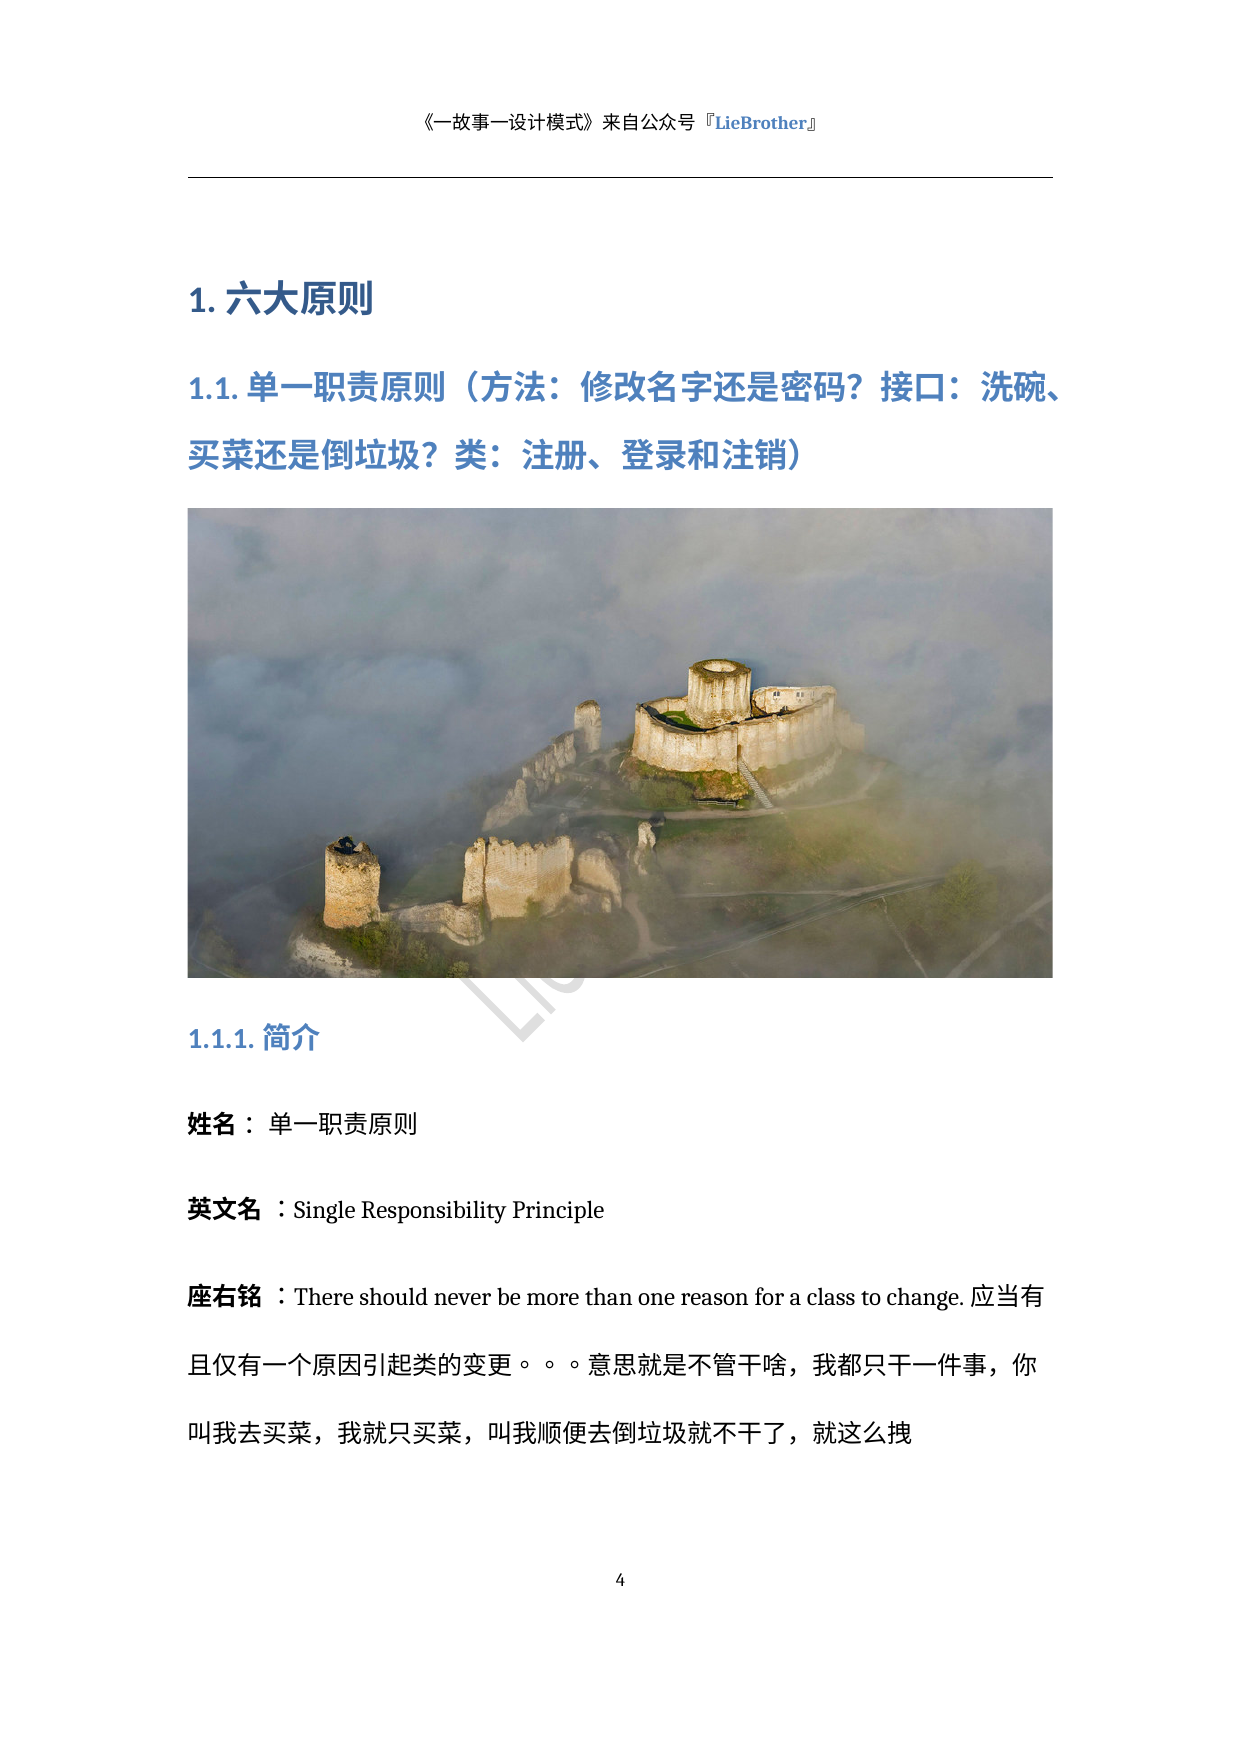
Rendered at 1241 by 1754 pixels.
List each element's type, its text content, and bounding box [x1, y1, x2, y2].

text 英文名 ：Single Responsibility Principle [187, 1175, 1053, 1243]
text 姓名 ：单一职责原则 [187, 1088, 1053, 1156]
subtitle 1.1.1. 简介 [187, 1002, 1053, 1069]
subtitle 1.1. 单一职责原则（方法：修改名字还是密码？接口：洗碗、买菜还是倒垃圾？类：注册、登录和注销） [187, 351, 1053, 487]
picture [187, 508, 1053, 978]
text 座右铭 ：There should never be more than one reason for a class to change. 应当有且仅有一个原因引起类的变更。。。意思就是不管干啥，我都只干一件事，你叫我去买菜，我就只买菜，叫我顺便去倒垃圾就不干了，就这么拽 [187, 1262, 1053, 1465]
subtitle 1. 六大原则 [187, 262, 1053, 330]
